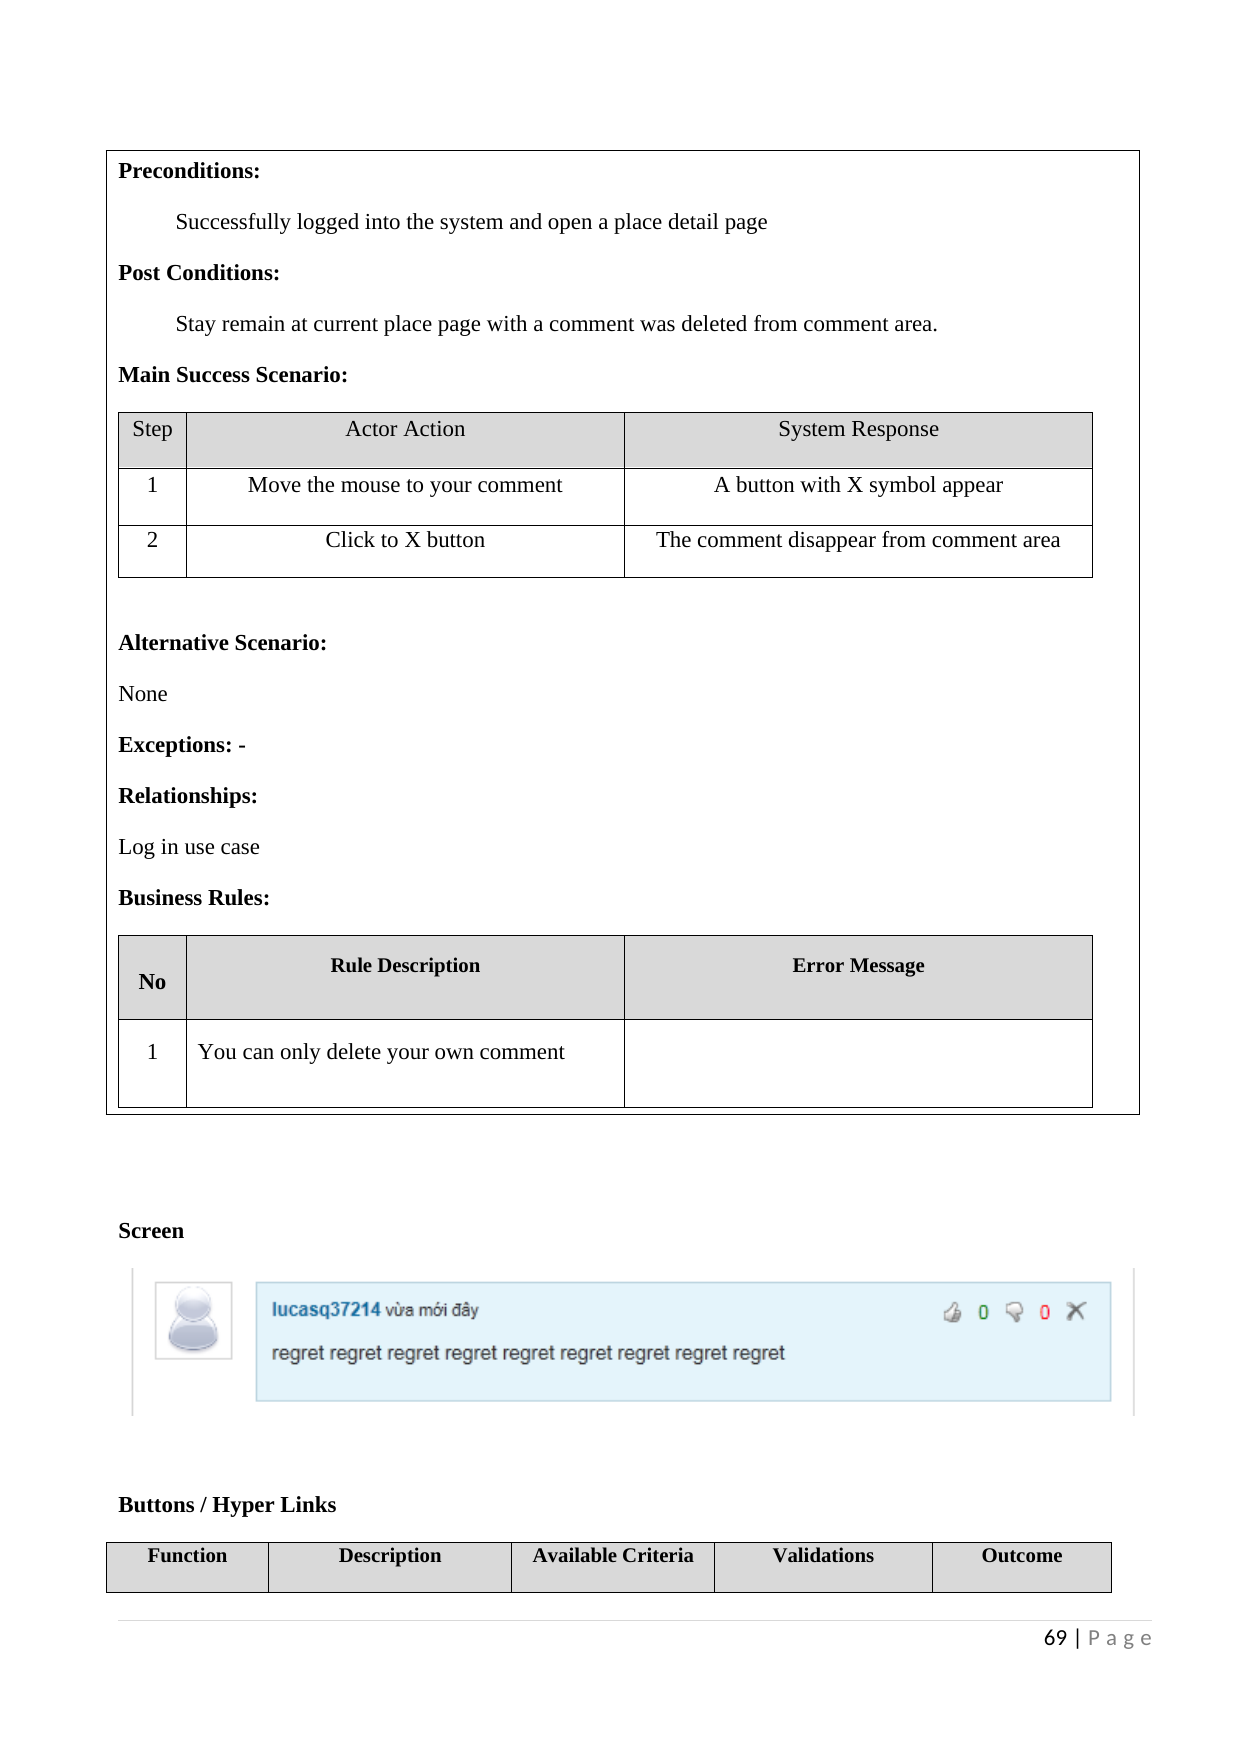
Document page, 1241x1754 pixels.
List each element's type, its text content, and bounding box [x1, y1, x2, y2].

table_header Available Criteria [512, 1543, 714, 1592]
table_header Description [269, 1543, 511, 1592]
table_header Validations [715, 1543, 932, 1592]
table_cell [107, 151, 1139, 1114]
text Buttons / Hyper Links [118, 1491, 1152, 1518]
table_header Function [107, 1543, 268, 1592]
picture [118, 1268, 1152, 1416]
text Screen [118, 1217, 1152, 1244]
table_header Outcome [933, 1543, 1111, 1592]
